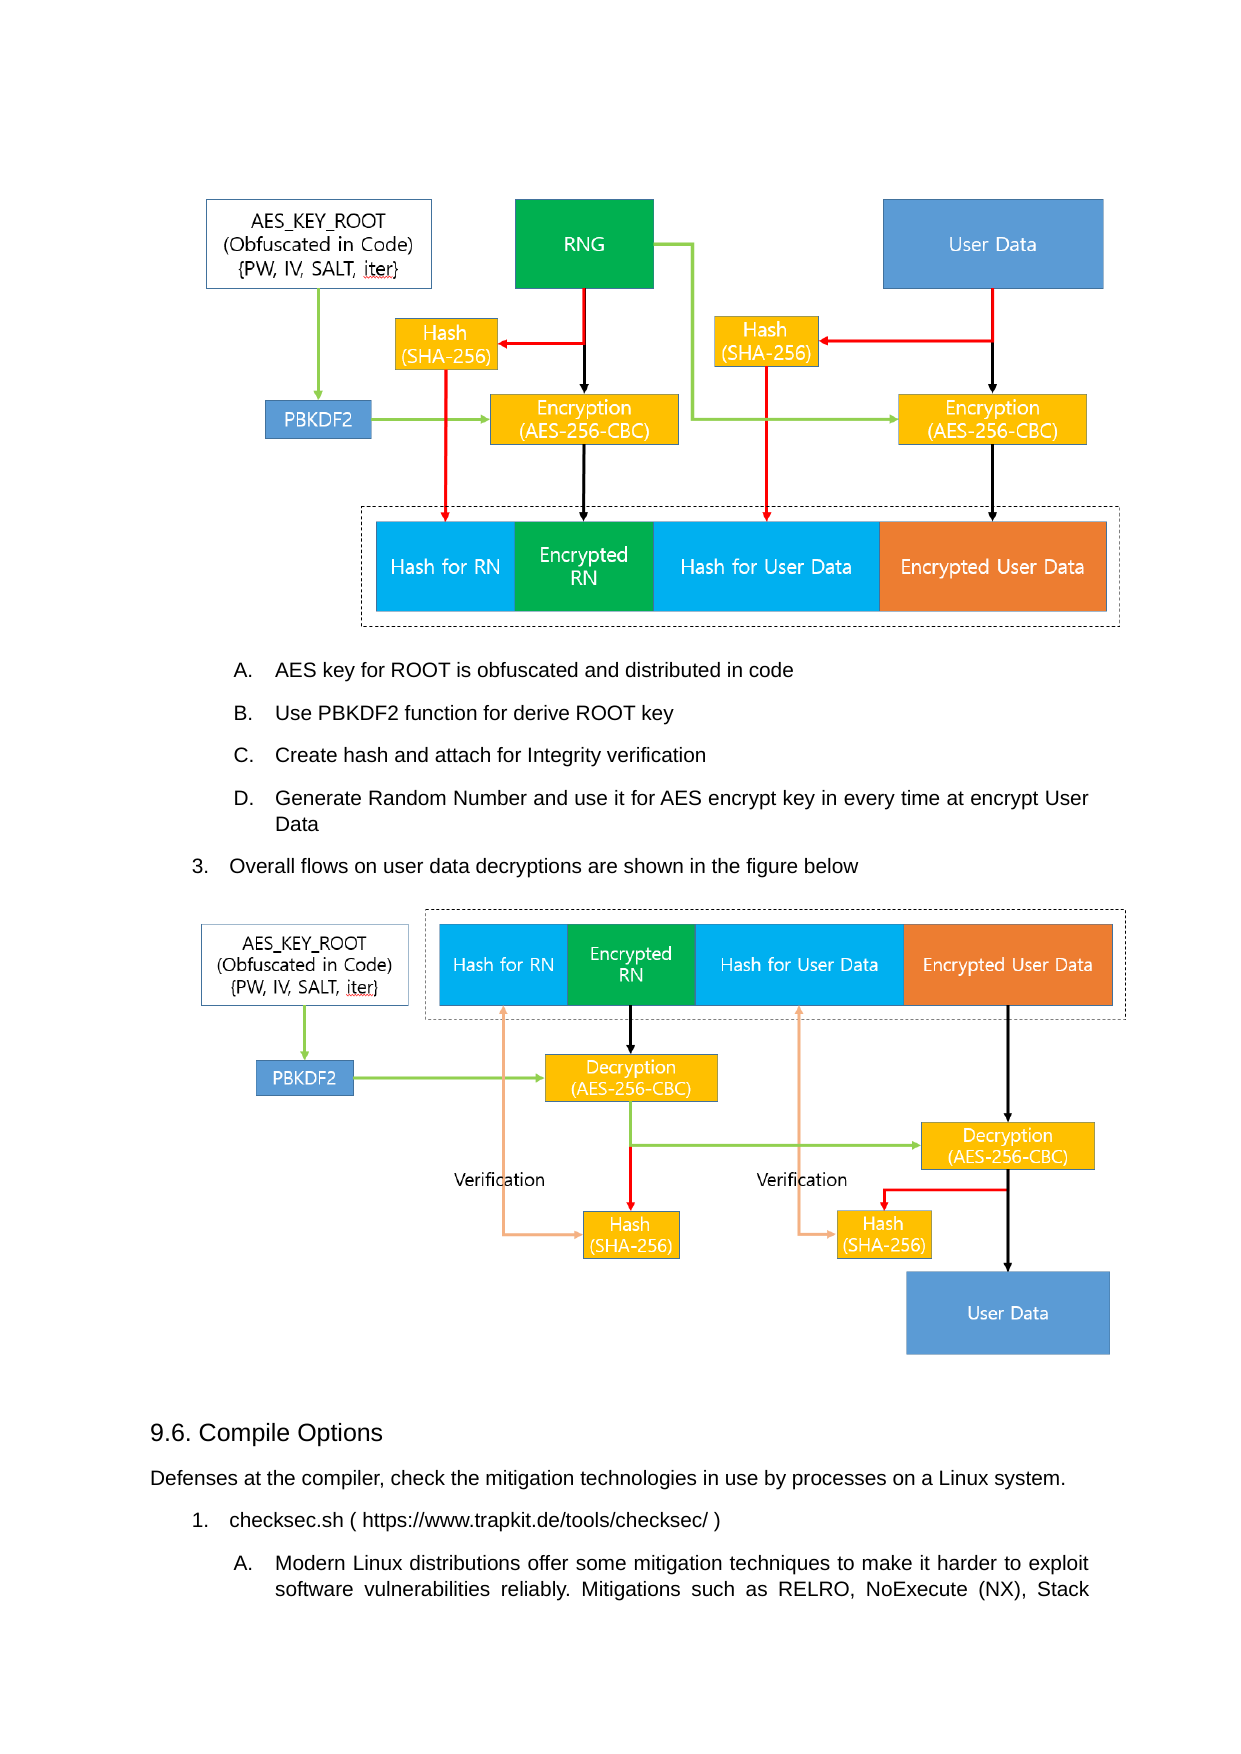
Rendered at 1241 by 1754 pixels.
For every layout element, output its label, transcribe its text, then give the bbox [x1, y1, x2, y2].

subtitle 9.6. Compile Options [150, 1418, 1090, 1447]
list Use PBKDF2 function for derive ROOT key [233, 701, 1090, 725]
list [233, 1551, 1090, 1601]
picture [191, 177, 1132, 640]
list checksec.sh ( https://www.trapkit.de/tools/checksec/ ) [192, 1508, 1090, 1532]
list Create hash and attach for Integrity verification [233, 743, 1090, 767]
list Overall flows on user data decryptions are shown in the figure below [192, 854, 1090, 878]
list Generate Random Number and use it for AES encrypt key in every time at encrypt User Data [233, 786, 1090, 836]
list AES key for ROOT is obfuscated and distributed in code [233, 658, 1090, 682]
text Defenses at the compiler, check the mitigation technologies in use by processes on a Linux system. [150, 1466, 1090, 1490]
picture [191, 896, 1132, 1357]
